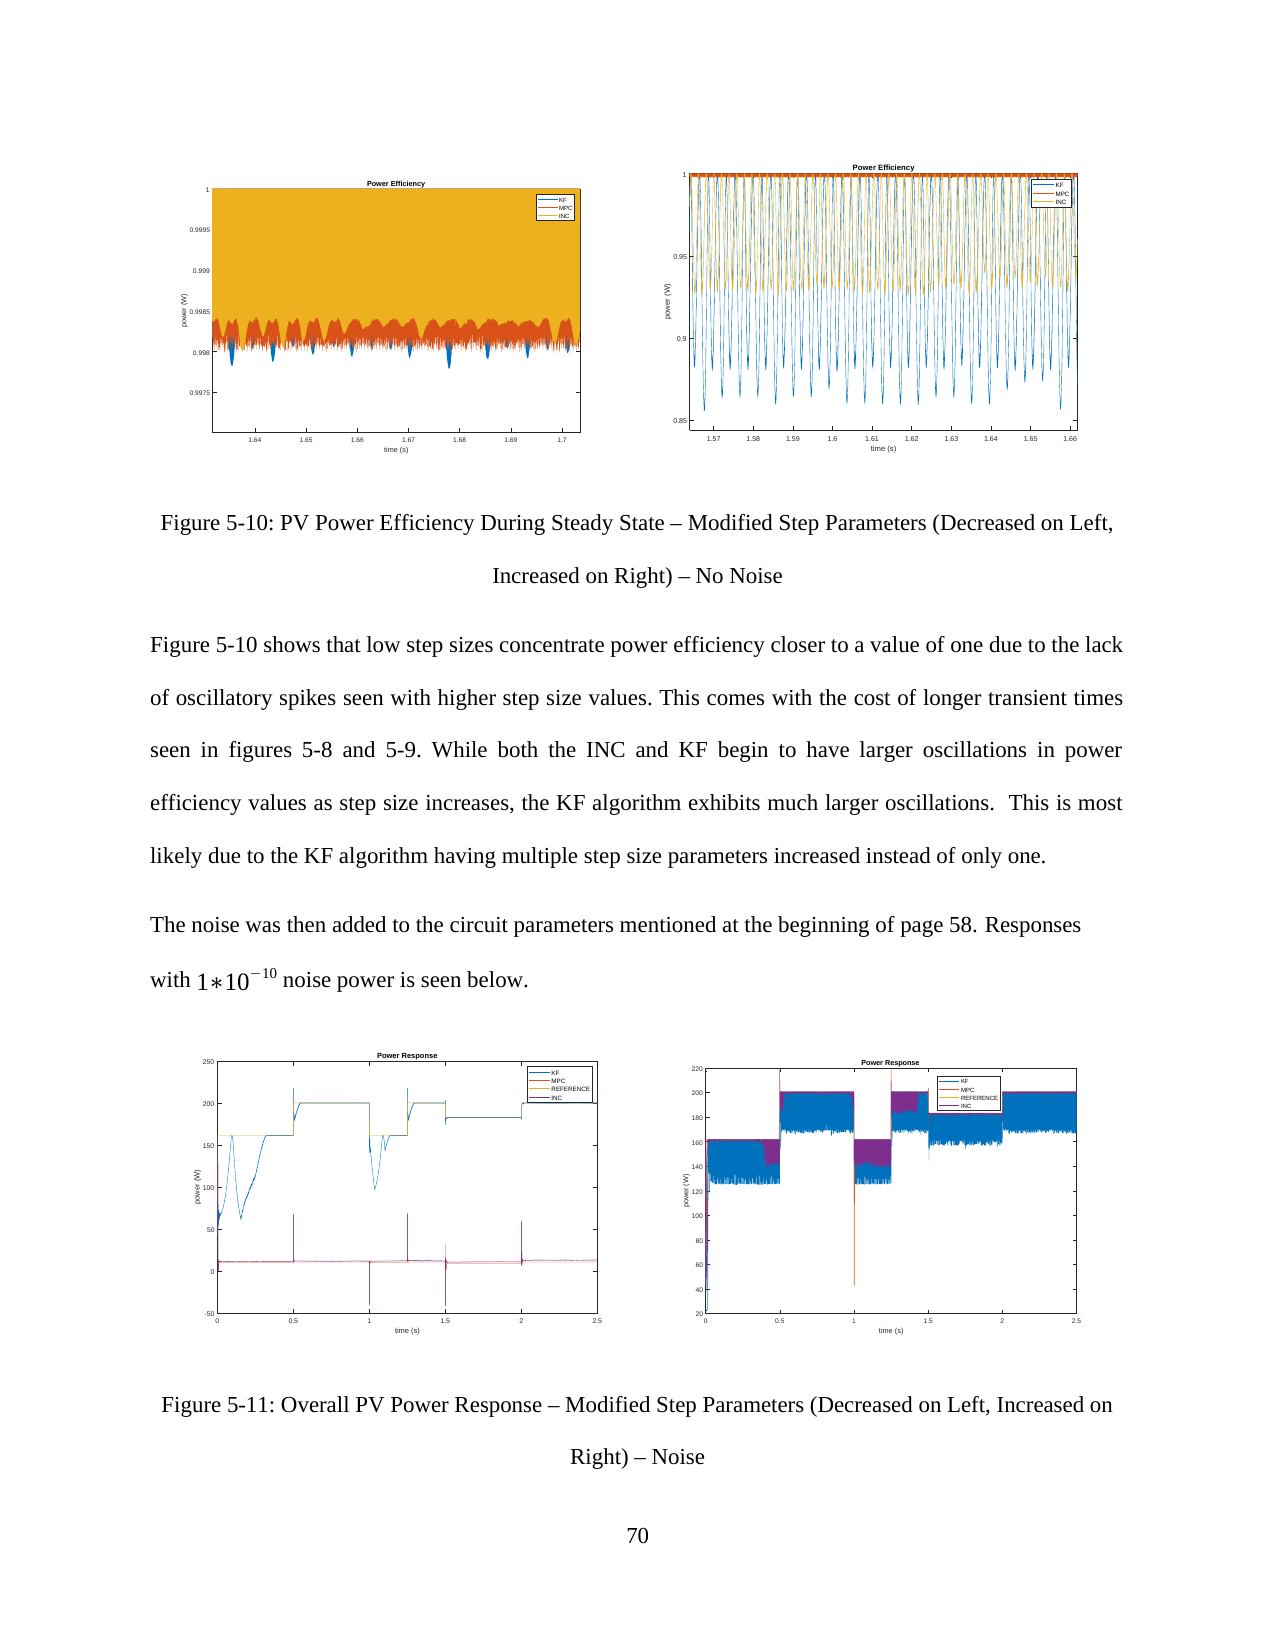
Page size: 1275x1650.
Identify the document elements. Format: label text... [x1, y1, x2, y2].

text Figure 5-11: Overall PV Power Response – Modified Step Parameters (Decreased on Left, Increased on Right) – Noise [150, 1391, 1125, 1470]
text Figure 5-10: PV Power Efficiency During Steady State – Modified Step Parameters (Decreased on Left, Increased on Right) – No Noise [150, 509, 1125, 588]
text The noise was then added to the circuit parameters mentioned at the beginning of page 58. Responses with noise power is seen below. [150, 911, 1125, 995]
text Figure 5-10 shows that low step sizes concentrate power efficiency closer to a value of one due to the lack of oscillatory spikes seen with higher step size values. This comes with the cost of longer transient times seen in figures 5-8 and 5-9. While both the INC and KF begin to have larger oscillations in power efficiency values as step size increases, the KF algorithm exhibits much larger oscillations. This is most likely due to the KF algorithm having multiple step size parameters increased instead of only one. [150, 631, 1125, 868]
